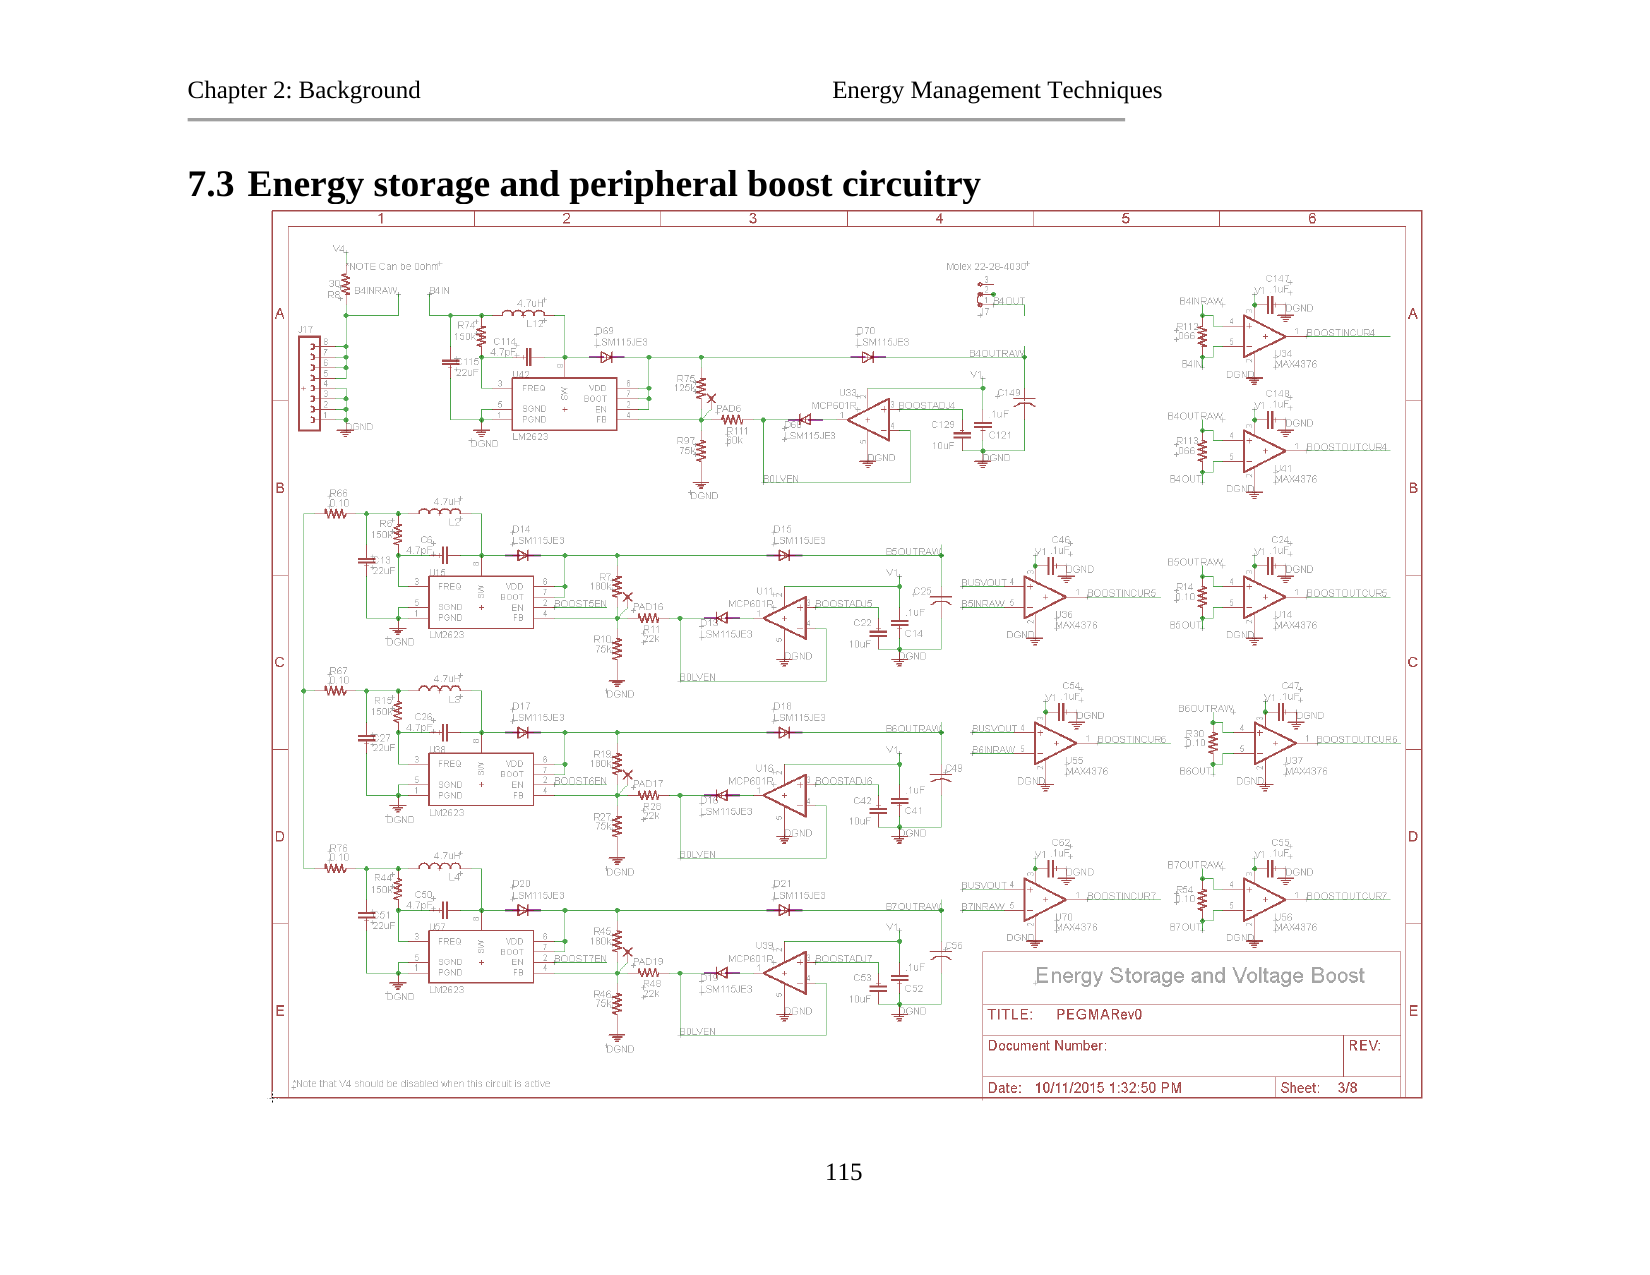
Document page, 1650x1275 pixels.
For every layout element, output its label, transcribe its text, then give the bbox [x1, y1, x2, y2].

picture [267, 204, 1427, 1103]
subtitle Energy storage and peripheral boost circuitry [187, 161, 1500, 204]
